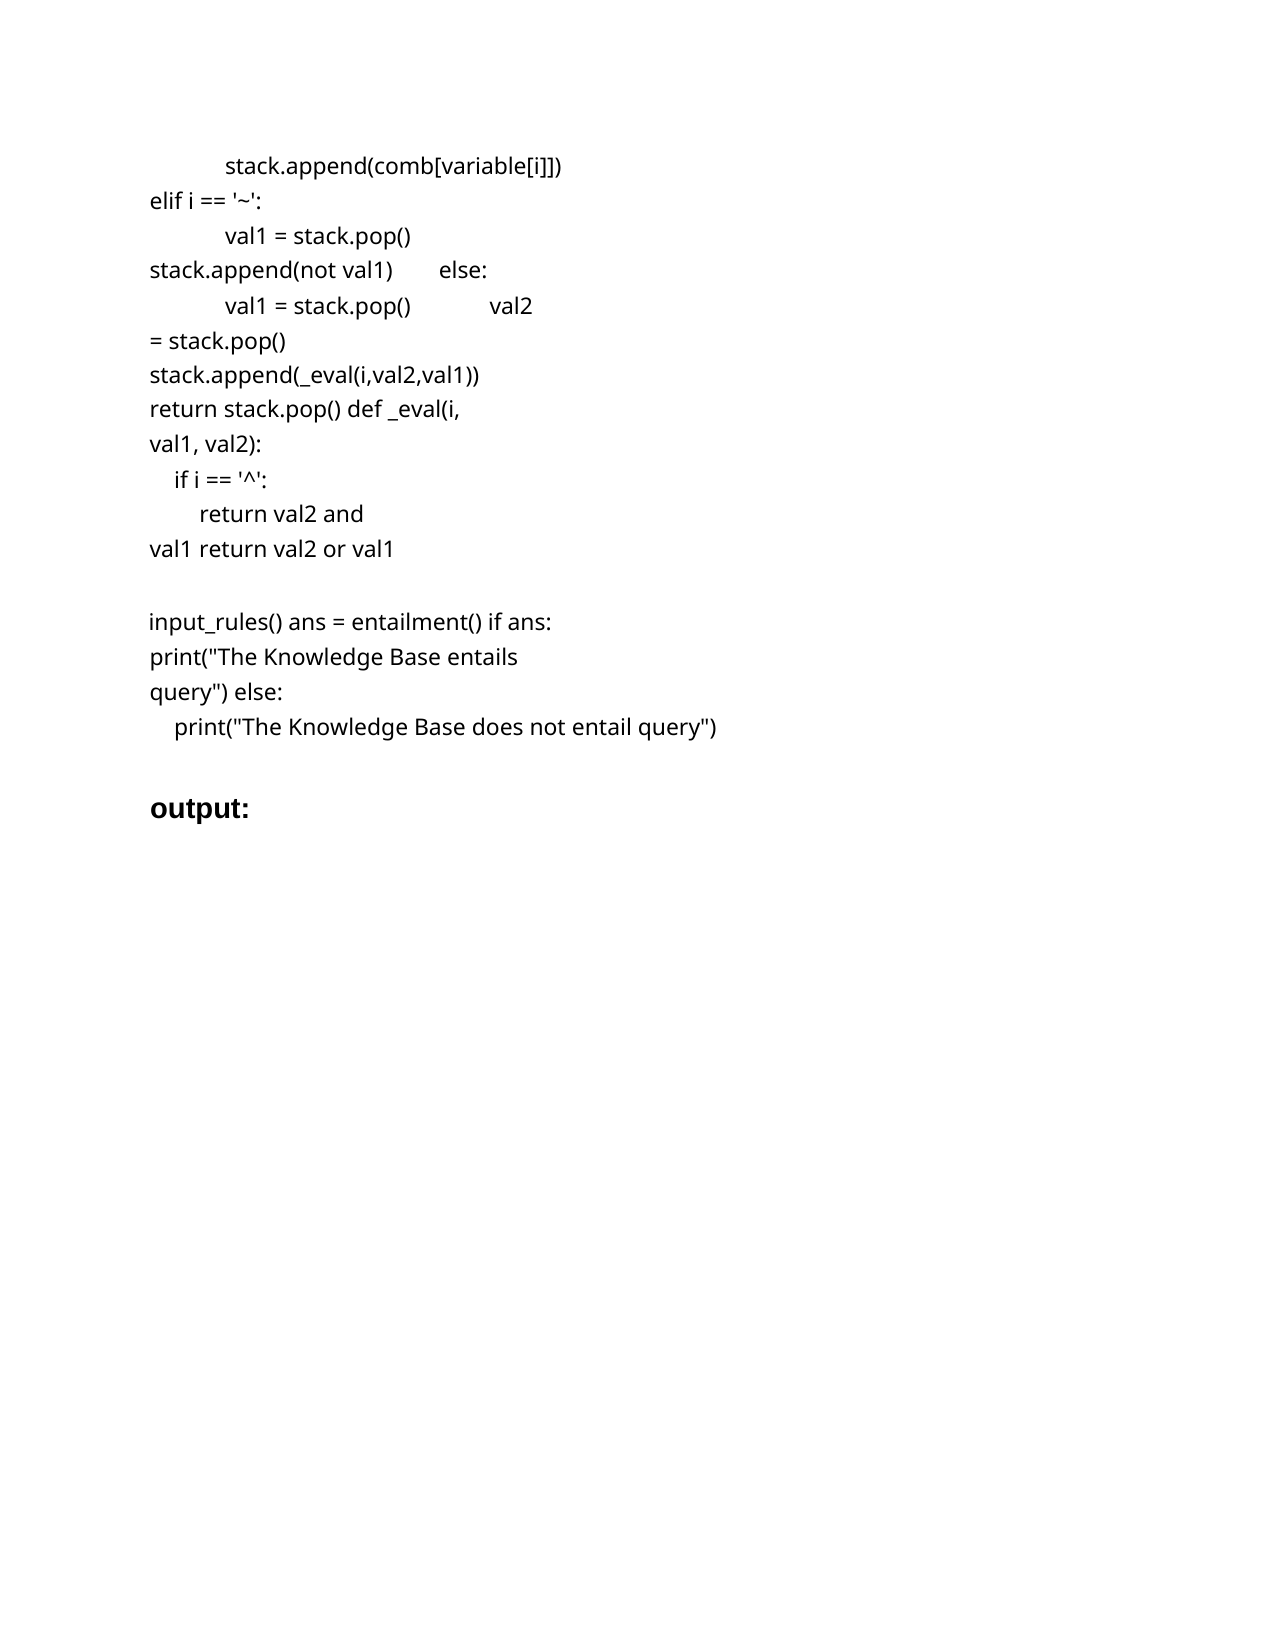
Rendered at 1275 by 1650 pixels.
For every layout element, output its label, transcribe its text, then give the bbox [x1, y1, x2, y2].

text = stack.pop() stack.append(_eval(i,val2,val1)) return stack.pop() def _eval(i, val1, val2): [149, 324, 504, 459]
text print("The Knowledge Base does not entail query") [174, 711, 1137, 743]
text val1 = stack.pop() stack.append(not val1) else: [149, 220, 487, 286]
text return val2 and val1 return val2 or val1 [149, 498, 403, 564]
text val1 = stack.pop() val2 [225, 290, 1137, 321]
text input_rules() ans = entailment() if ans: print("The Knowledge Base entails query") else: [148, 606, 582, 707]
text if i == '^': [174, 463, 1137, 495]
text output: [150, 791, 1137, 825]
text stack.append(comb[variable[i]]) elif i == '~': [149, 150, 564, 216]
